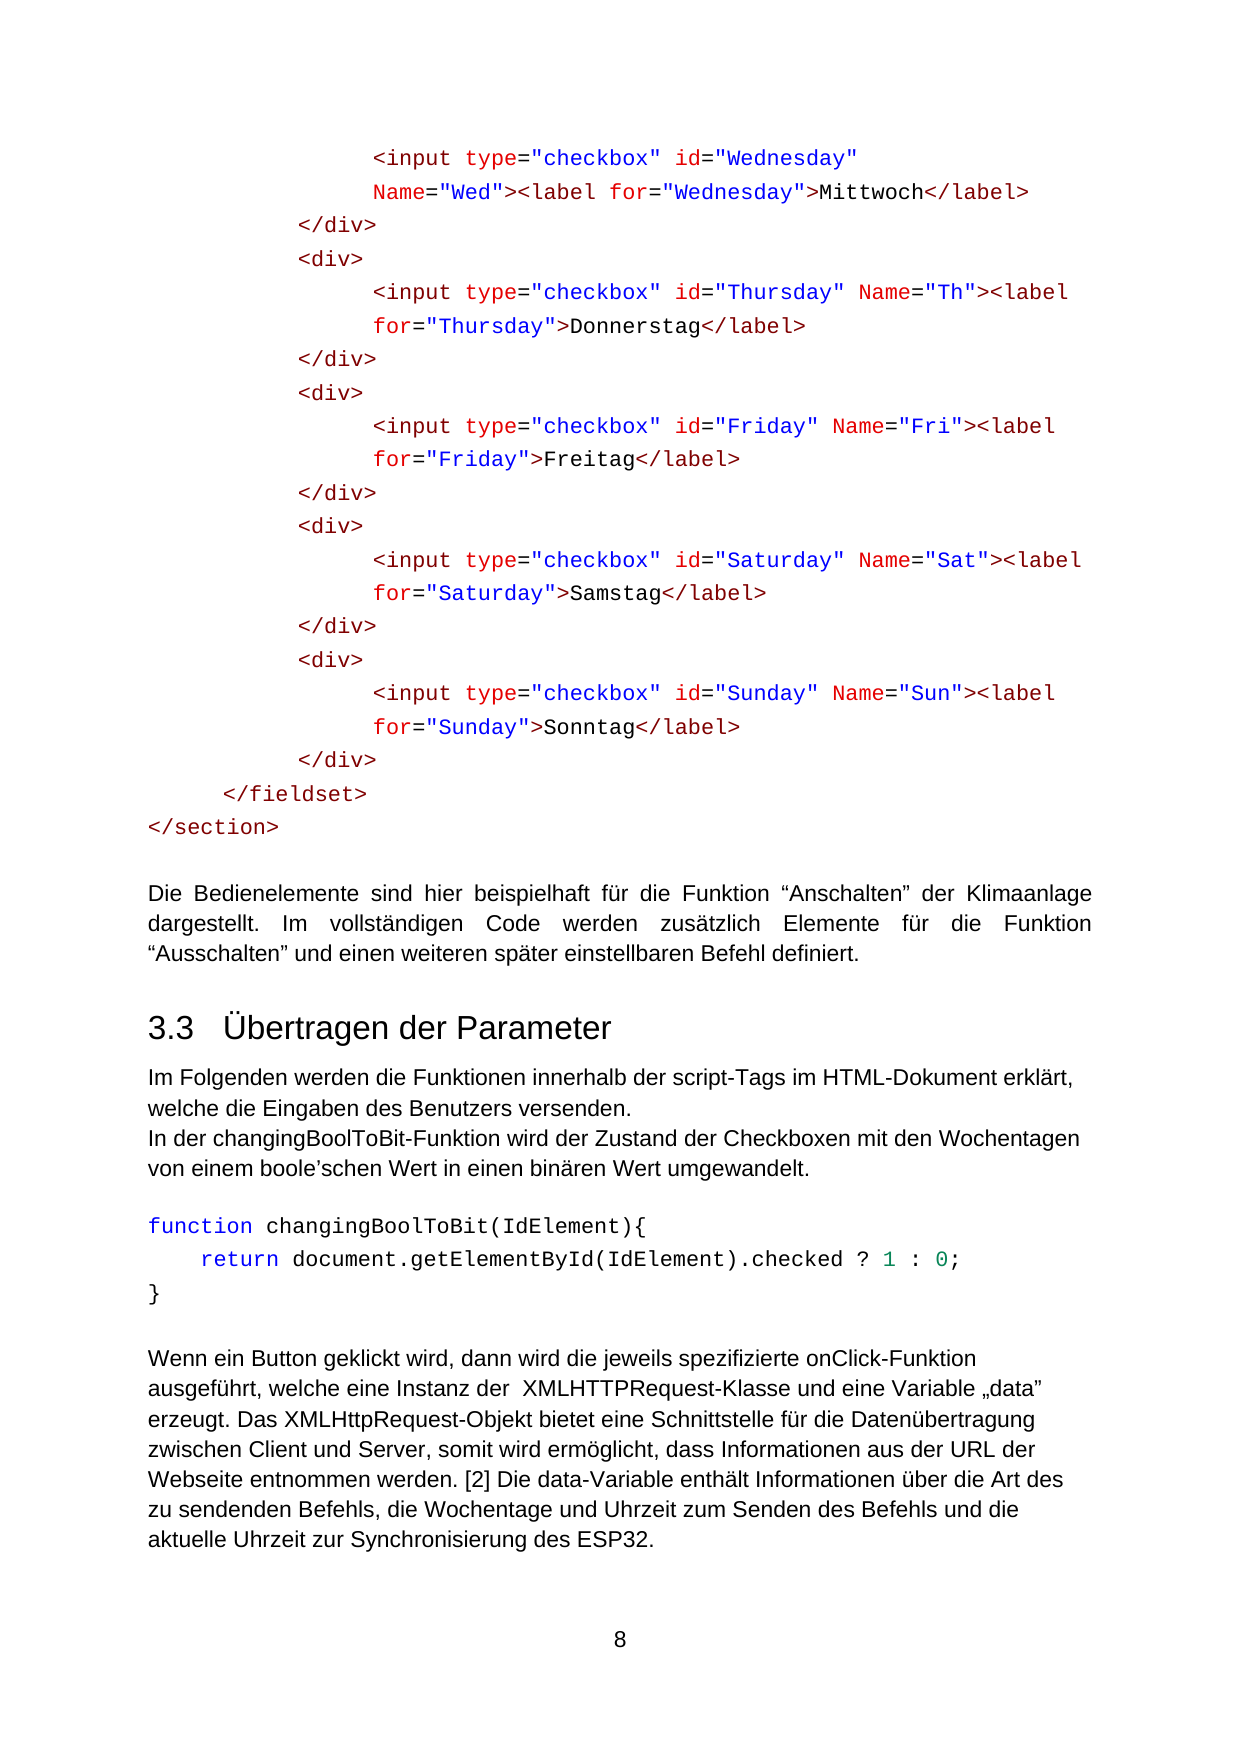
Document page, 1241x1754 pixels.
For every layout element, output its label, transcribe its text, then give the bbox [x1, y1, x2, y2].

text <div> [223, 248, 1093, 273]
text </fieldset> [148, 783, 1093, 808]
text </div> [223, 616, 1093, 641]
text </section> [148, 816, 1093, 841]
text </div> [223, 214, 1093, 239]
text <input type="checkbox" id="Wednesday" Name="Wed"><label for="Wednesday">Mittwoch</label> [373, 148, 1093, 206]
text In der changingBoolToBit-Funktion wird der Zustand der Checkboxen mit den Wochentagen von einem boole’schen Wert in einen binären Wert umgewandelt. [148, 1125, 1093, 1181]
text Wenn ein Button geklickt wird, dann wird die jeweils spezifizierte onClick-Funktion ausgeführt, welche eine Instanz der XMLHTTPRequest-Klasse und eine Variable „data” erzeugt. Das XMLHttpRequest-Objekt bietet eine Schnittstelle für die Datenübertragung zwischen Client und Server, somit wird ermöglicht, dass Informationen aus der URL der Webseite entnommen werden. [2] Die data-Variable enthält Informationen über die Art des zu sendenden Befehls, die Wochentage und Uhrzeit zum Senden des Befehls und die aktuelle Uhrzeit zur Synchronisierung des ESP32. [148, 1345, 1093, 1553]
text <input type="checkbox" id="Saturday" Name="Sat"><label for="Saturday">Samstag</label> [373, 549, 1093, 607]
text function changingBoolToBit(IdElement){ [148, 1215, 1093, 1240]
text Im Folgenden werden die Funktionen innerhalb der script-Tags im HTML-Dokument erklärt, welche die Eingaben des Benutzers versenden. [148, 1064, 1093, 1121]
text <input type="checkbox" id="Sunday" Name="Sun"><label for="Sunday">Sonntag</label> [373, 683, 1093, 741]
text <div> [223, 382, 1093, 406]
text </div> [223, 348, 1093, 373]
text </div> [223, 749, 1093, 774]
text <input type="checkbox" id="Friday" Name="Fri"><label for="Friday">Freitag</label> [373, 415, 1093, 473]
text } [148, 1282, 1093, 1307]
text return document.getElementById(IdElement).checked ? 1 : 0; [148, 1248, 1093, 1273]
text <div> [223, 515, 1093, 540]
text </div> [223, 482, 1093, 507]
text Die Bedienelemente sind hier beispielhaft für die Funktion “Anschalten” der Klimaanlage dargestellt. Im vollständigen Code werden zusätzlich Elemente für die Funktion “Ausschalten” und einen weiteren später einstellbaren Befehl definiert. [148, 879, 1093, 966]
text <input type="checkbox" id="Thursday" Name="Th"><label for="Thursday">Donnerstag</label> [373, 281, 1093, 339]
text <div> [223, 649, 1093, 674]
subtitle Übertragen der Parameter [148, 1008, 1093, 1046]
